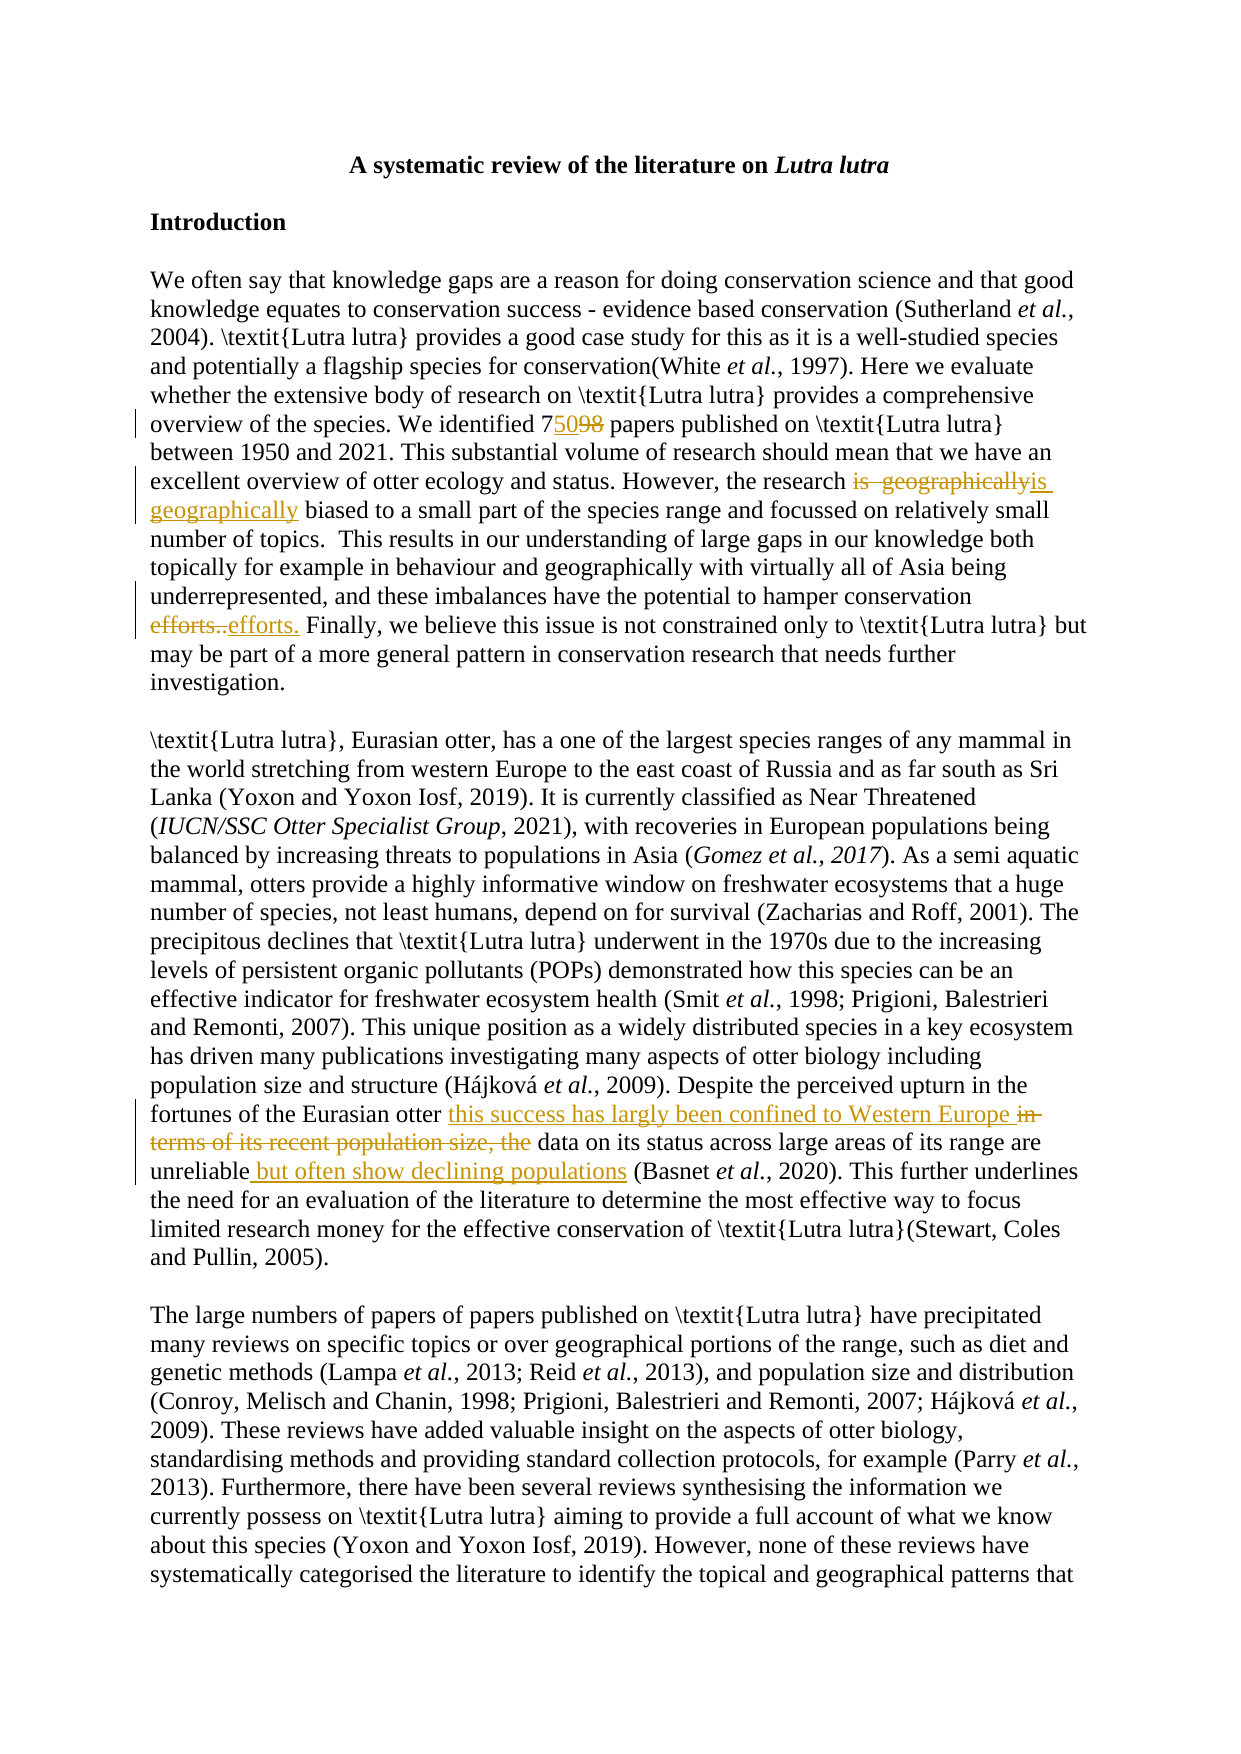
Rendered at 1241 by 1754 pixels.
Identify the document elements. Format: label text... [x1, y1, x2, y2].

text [150, 1300, 1090, 1587]
text Introduction [150, 207, 1090, 236]
text A systematic review of the literature on Lutra lutra [150, 150, 1090, 179]
text \textit{Lutra lutra}, Eurasian otter, has a one of the largest species ranges of any mammal in the world stretching from western Europe to the east coast of Russia and as far south as Sri Lanka (Yoxon and Yoxon Iosf, 2019). It is currently classified as Near Threatened (IUCN/SSC Otter Specialist Group, 2021), with recoveries in European populations being balanced by increasing threats to populations in Asia (Gomez et al., 2017). As a semi aquatic mammal, otters provide a highly informative window on freshwater ecosystems that a huge number of species, not least humans, depend on for survival (Zacharias and Roff, 2001). The precipitous declines that \textit{Lutra lutra} underwent in the 1970s due to the increasing levels of persistent organic pollutants (POPs) demonstrated how this species can be an effective indicator for freshwater ecosystem health (Smit et al., 1998; Prigioni, Balestrieri and Remonti, 2007). This unique position as a widely distributed species in a key ecosystem has driven many publications investigating many aspects of otter biology including population size and structure (Hájková et al., 2009). Despite the perceived upturn in the fortunes of the Eurasian otter data on its status across large areas of its range are unreliable (Basnet et al., 2020). This further underlines the need for an evaluation of the literature to determine the most effective way to focus limited research money for the effective conservation of \textit{Lutra lutra}(Stewart, Coles and Pullin, 2005). [150, 725, 1090, 1271]
text We often say that knowledge gaps are a reason for doing conservation science and that good knowledge equates to conservation success - evidence based conservation (Sutherland et al., 2004). \textit{Lutra lutra} provides a good case study for this as it is a well-studied species and potentially a flagship species for conservation(White et al., 1997). Here we evaluate whether the extensive body of research on \textit{Lutra lutra} provides a comprehensive overview of the species. We identified 7 papers published on \textit{Lutra lutra} between 1950 and 2021. This substantial volume of research should mean that we have an excellent overview of otter ecology and status. However, the research biased to a small part of the species range and focussed on relatively small number of topics. This results in our understanding of large gaps in our knowledge both topically for example in behaviour and geographically with virtually all of Asia being underrepresented, and these imbalances have the potential to hamper conservation Finally, we believe this issue is not constrained only to \textit{Lutra lutra} but may be part of a more general pattern in conservation research that needs further investigation. [150, 265, 1090, 696]
